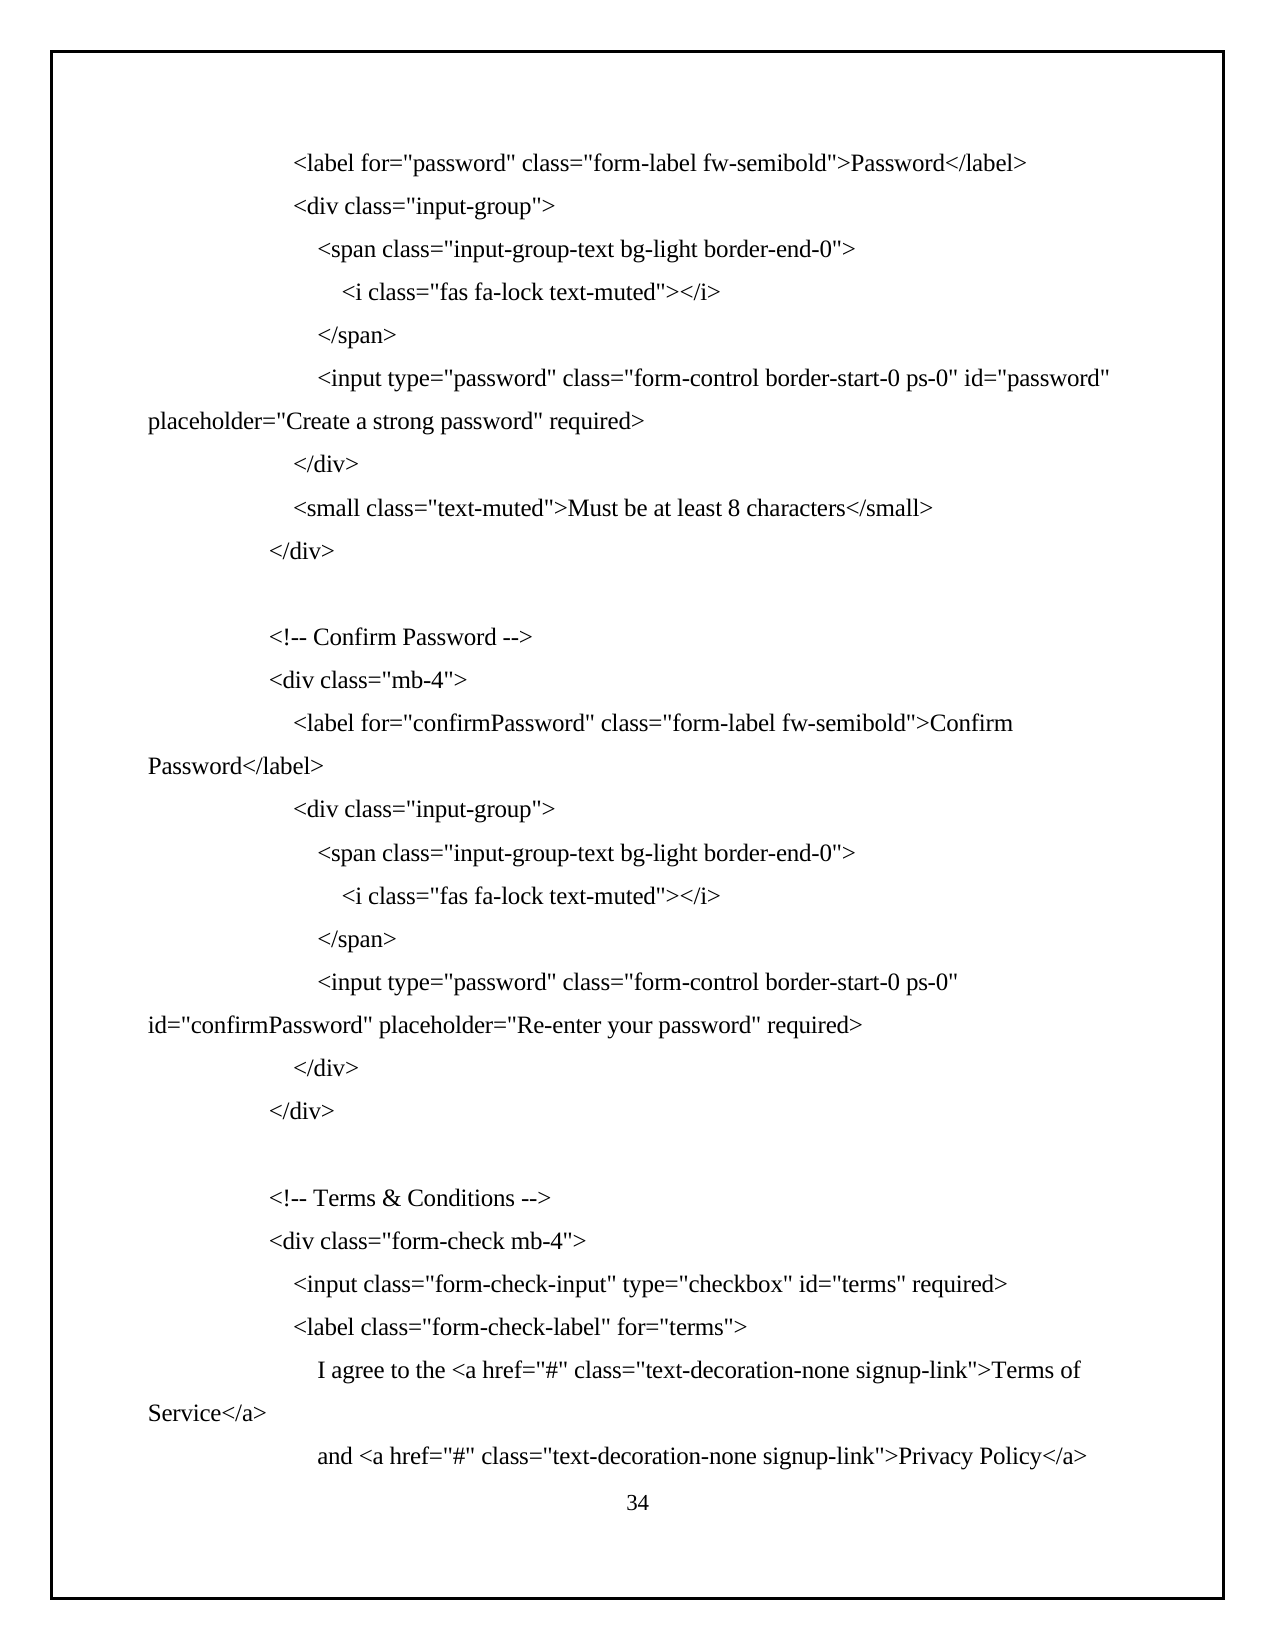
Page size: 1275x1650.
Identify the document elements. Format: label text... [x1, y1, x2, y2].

text <div class="mb-4"> [148, 665, 1127, 694]
text <input type="password" class="form-control border-start-0 ps-0" id="confirmPassword" placeholder="Re-enter your password" required> [148, 967, 1127, 1039]
text <i class="fas fa-lock text-muted"></i> [148, 881, 1127, 909]
text <span class="input-group-text bg-light border-end-0"> [148, 838, 1127, 866]
text </div> [148, 1053, 1127, 1082]
text <!-- Confirm Password --> [148, 622, 1127, 651]
text </div> [148, 449, 1127, 478]
text I agree to the <a href="#" class="text-decoration-none signup-link">Terms of Service</a> [148, 1355, 1127, 1427]
text </span> [148, 924, 1127, 953]
text <small class="text-muted">Must be at least 8 characters</small> [148, 493, 1127, 521]
text and <a href="#" class="text-decoration-none signup-link">Privacy Policy</a> [148, 1441, 1127, 1470]
text </div> [148, 1096, 1127, 1125]
text <i class="fas fa-lock text-muted"></i> [148, 277, 1127, 306]
text <span class="input-group-text bg-light border-end-0"> [148, 234, 1127, 263]
text <!-- Terms & Conditions --> [148, 1183, 1127, 1211]
text <input class="form-check-input" type="checkbox" id="terms" required> [148, 1269, 1127, 1298]
text </span> [148, 320, 1127, 349]
text <label for="password" class="form-label fw-semibold">Password</label> [148, 148, 1127, 176]
text </div> [148, 536, 1127, 564]
text <label class="form-check-label" for="terms"> [148, 1312, 1127, 1341]
text <div class="input-group"> [148, 191, 1127, 219]
text <input type="password" class="form-control border-start-0 ps-0" id="password" placeholder="Create a strong password" required> [148, 363, 1127, 435]
text <label for="confirmPassword" class="form-label fw-semibold">Confirm Password</label> [148, 708, 1127, 780]
text <div class="input-group"> [148, 794, 1127, 823]
text <div class="form-check mb-4"> [148, 1226, 1127, 1254]
